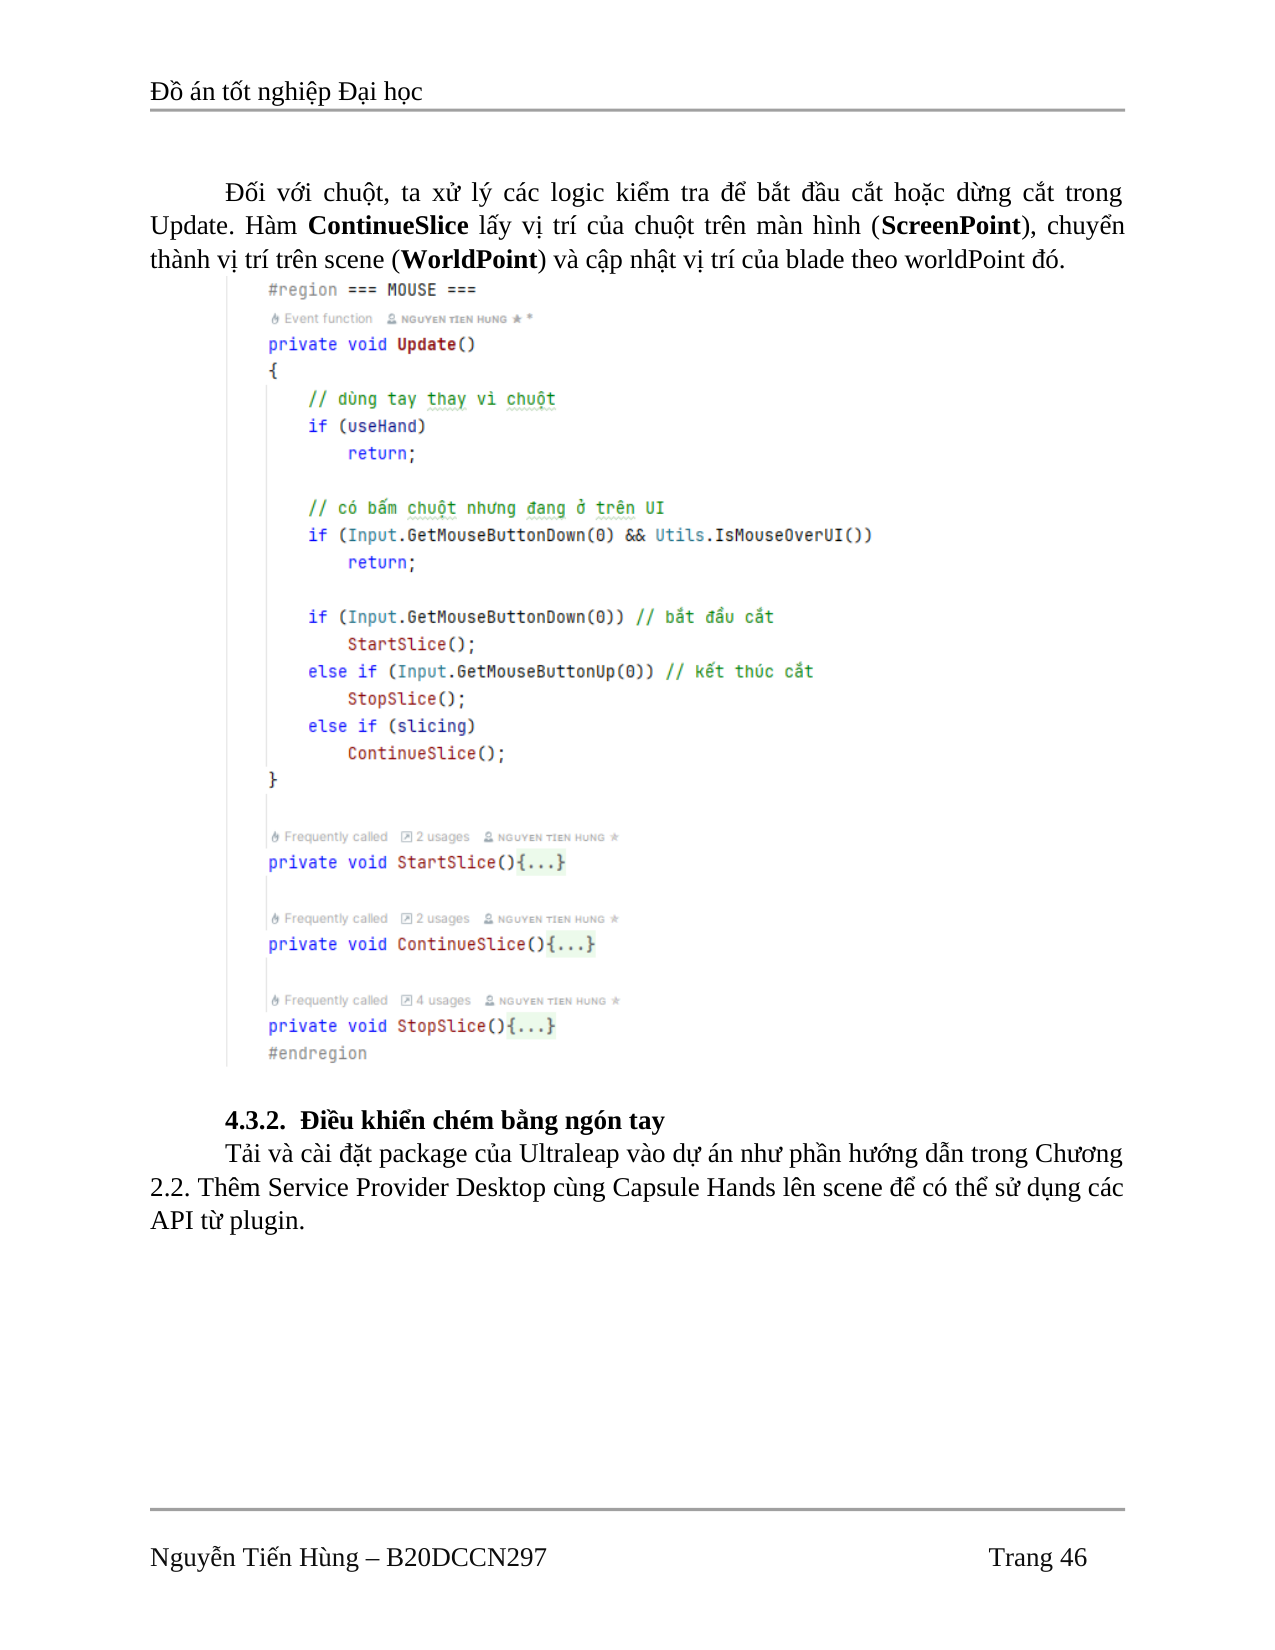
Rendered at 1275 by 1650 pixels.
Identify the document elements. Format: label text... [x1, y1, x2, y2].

list Điều khiển chém bằng ngón tay [225, 1104, 1125, 1135]
text Tải và cài đặt package của Ultraleap vào dự án như phần hướng dẫn trong Chương 2.2. Thêm Service Provider Desktop cùng Capsule Hands lên scene để có thể sử dụng các API từ plugin. [150, 1137, 1125, 1236]
picture [225, 276, 927, 1068]
text Đối với chuột, ta xử lý các logic kiểm tra để bắt đầu cắt hoặc dừng cắt trong Update. Hàm ContinueSlice lấy vị trí của chuột trên màn hình (ScreenPoint), chuyển thành vị trí trên scene (WorldPoint) và cập nhật vị trí của blade theo worldPoint đó. [150, 176, 1125, 274]
